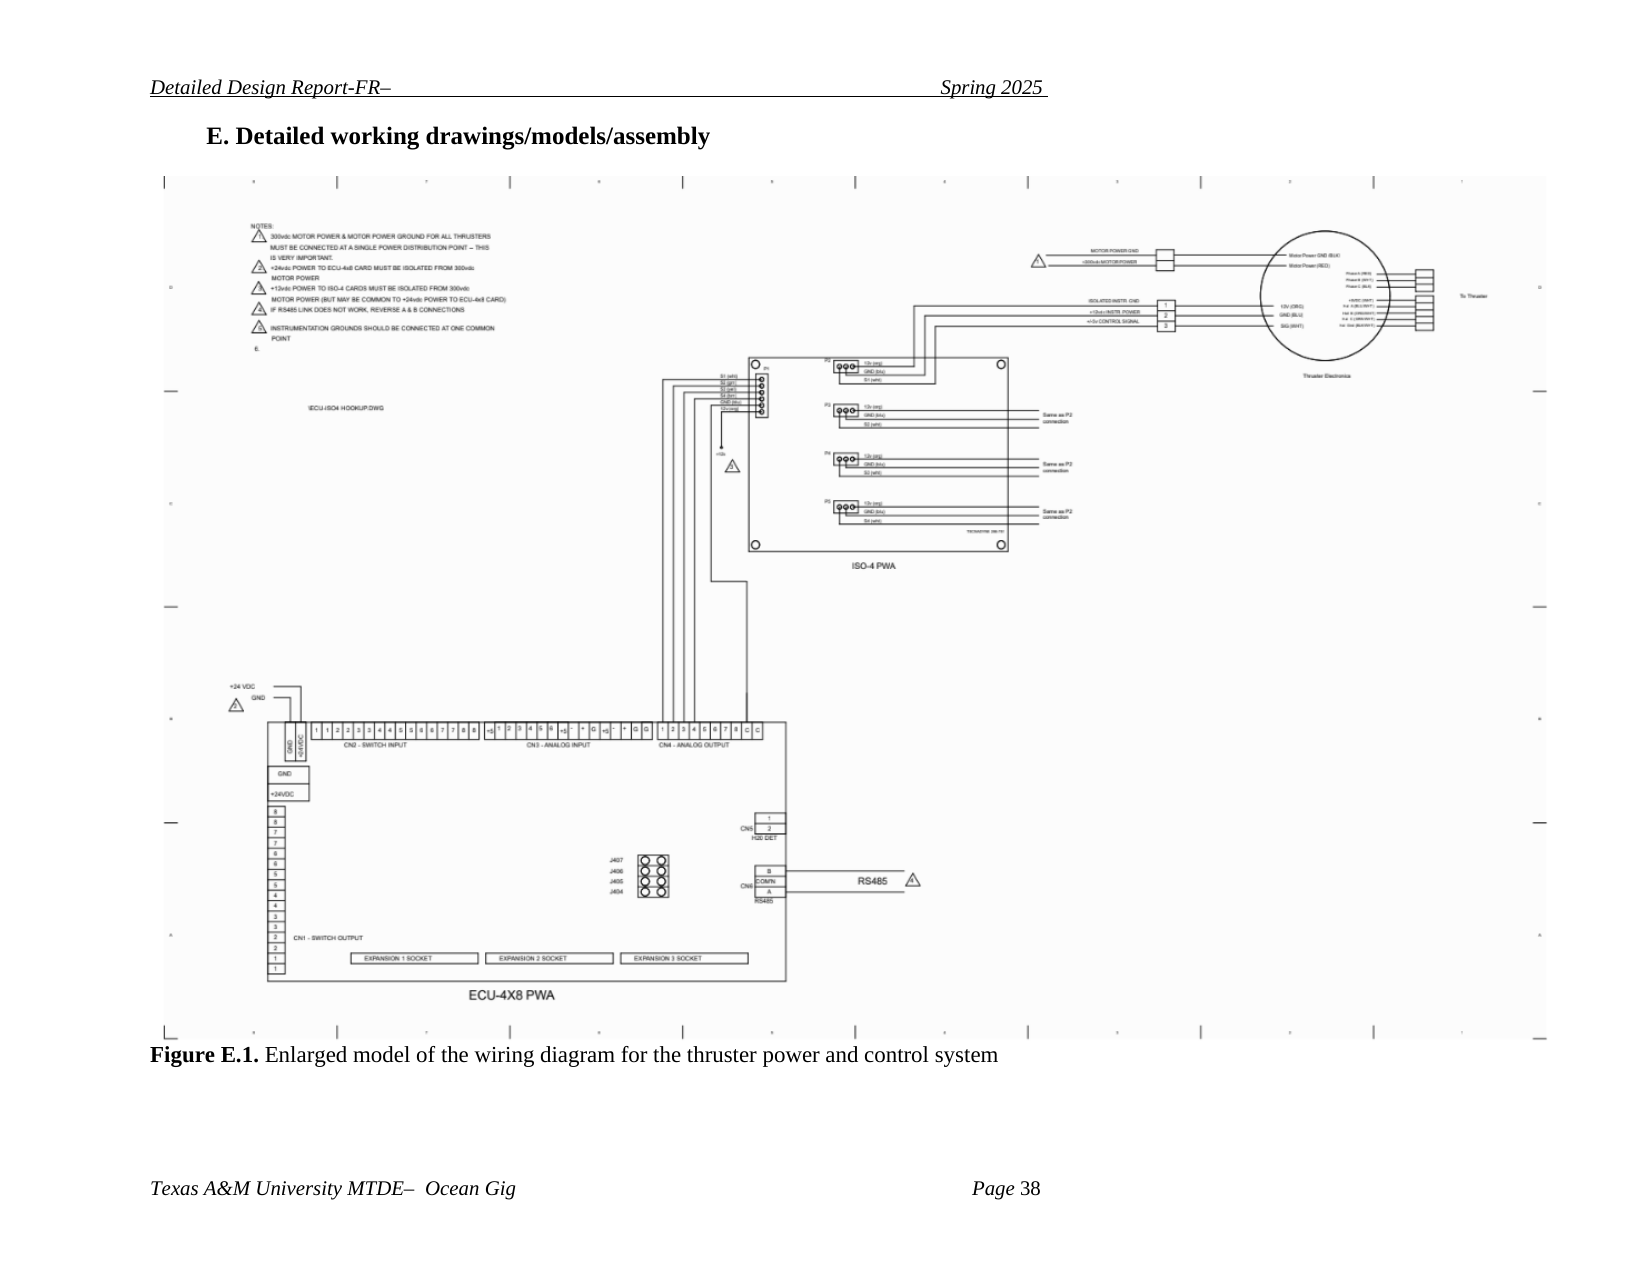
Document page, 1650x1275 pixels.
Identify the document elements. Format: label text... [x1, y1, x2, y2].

picture [150, 176, 1556, 1042]
text Figure E.1. Enlarged model of the wiring diagram for the thruster power and control system [150, 1042, 1509, 1068]
subtitle E. Detailed working drawings/models/assembly [178, 121, 1509, 150]
